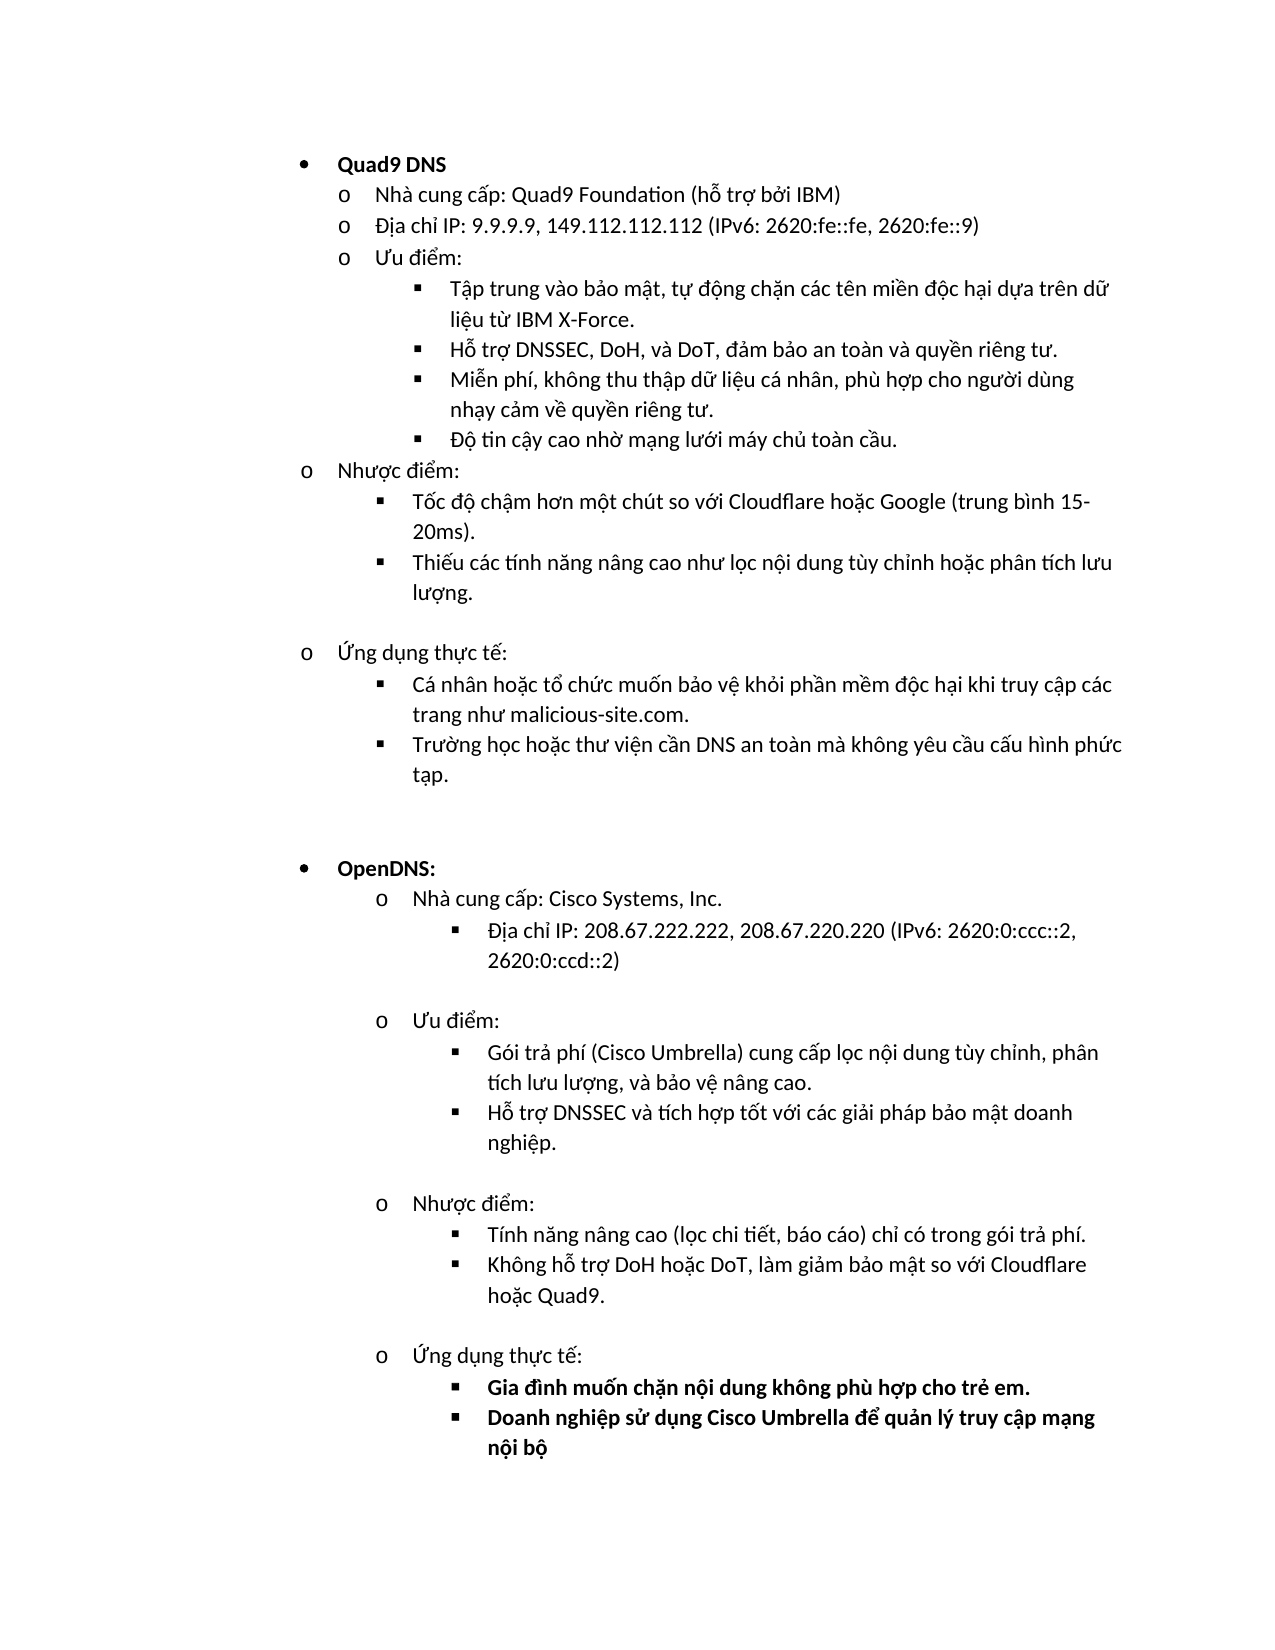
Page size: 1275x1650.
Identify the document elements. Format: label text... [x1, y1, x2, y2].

list Ứng dụng thực tế: [375, 1341, 1125, 1370]
list Tập trung vào bảo mật, tự động chặn các tên miền độc hại dựa trên dữ liệu từ IBM X-Force. [412, 274, 1125, 333]
list Quad9 DNS [300, 150, 1125, 178]
list Nhược điểm: [375, 1189, 1125, 1218]
list Địa chỉ IP: 9.9.9.9, 149.112.112.112 (IPv6: 2620:fe::fe, 2620:fe::9) [337, 212, 1125, 241]
list Nhược điểm: [300, 456, 1125, 485]
list Doanh nghiệp sử dụng Cisco Umbrella để quản lý truy cập mạng nội bộ [450, 1403, 1125, 1461]
list Gói trả phí (Cisco Umbrella) cung cấp lọc nội dung tùy chỉnh, phân tích lưu lượng, và bảo vệ nâng cao. [450, 1038, 1125, 1096]
list Nhà cung cấp: Quad9 Foundation (hỗ trợ bởi IBM) [337, 180, 1125, 209]
list Ưu điểm: [375, 1006, 1125, 1036]
list Nhà cung cấp: Cisco Systems, Inc. [375, 884, 1125, 913]
list Địa chỉ IP: 208.67.222.222, 208.67.220.220 (IPv6: 2620:0:ccc::2, 2620:0:ccd::2) [450, 916, 1125, 974]
list Trường học hoặc thư viện cần DNS an toàn mà không yêu cầu cấu hình phức tạp. [375, 730, 1125, 788]
list Hỗ trợ DNSSEC, DoH, và DoT, đảm bảo an toàn và quyền riêng tư. [412, 335, 1125, 363]
list Không hỗ trợ DoH hoặc DoT, làm giảm bảo mật so với Cloudflare hoặc Quad9. [450, 1251, 1125, 1309]
list Miễn phí, không thu thập dữ liệu cá nhân, phù hợp cho người dùng nhạy cảm về quyền riêng tư. [412, 365, 1125, 423]
list Hỗ trợ DNSSEC và tích hợp tốt với các giải pháp bảo mật doanh nghiệp. [450, 1098, 1125, 1157]
list Tính năng nâng cao (lọc chi tiết, báo cáo) chỉ có trong gói trả phí. [450, 1220, 1125, 1248]
list Độ tin cậy cao nhờ mạng lưới máy chủ toàn cầu. [412, 426, 1125, 454]
list Cá nhân hoặc tổ chức muốn bảo vệ khỏi phần mềm độc hại khi truy cập các trang như malicious-site.com. [375, 670, 1125, 728]
list OpenDNS: [300, 854, 1125, 882]
list Ứng dụng thực tế: [300, 638, 1125, 667]
list Gia đình muốn chặn nội dung không phù hợp cho trẻ em. [450, 1373, 1125, 1401]
list Ưu điểm: [337, 243, 1125, 272]
list Tốc độ chậm hơn một chút so với Cloudflare hoặc Google (trung bình 15-20ms). [375, 487, 1125, 546]
list Thiếu các tính năng nâng cao như lọc nội dung tùy chỉnh hoặc phân tích lưu lượng. [375, 548, 1125, 606]
